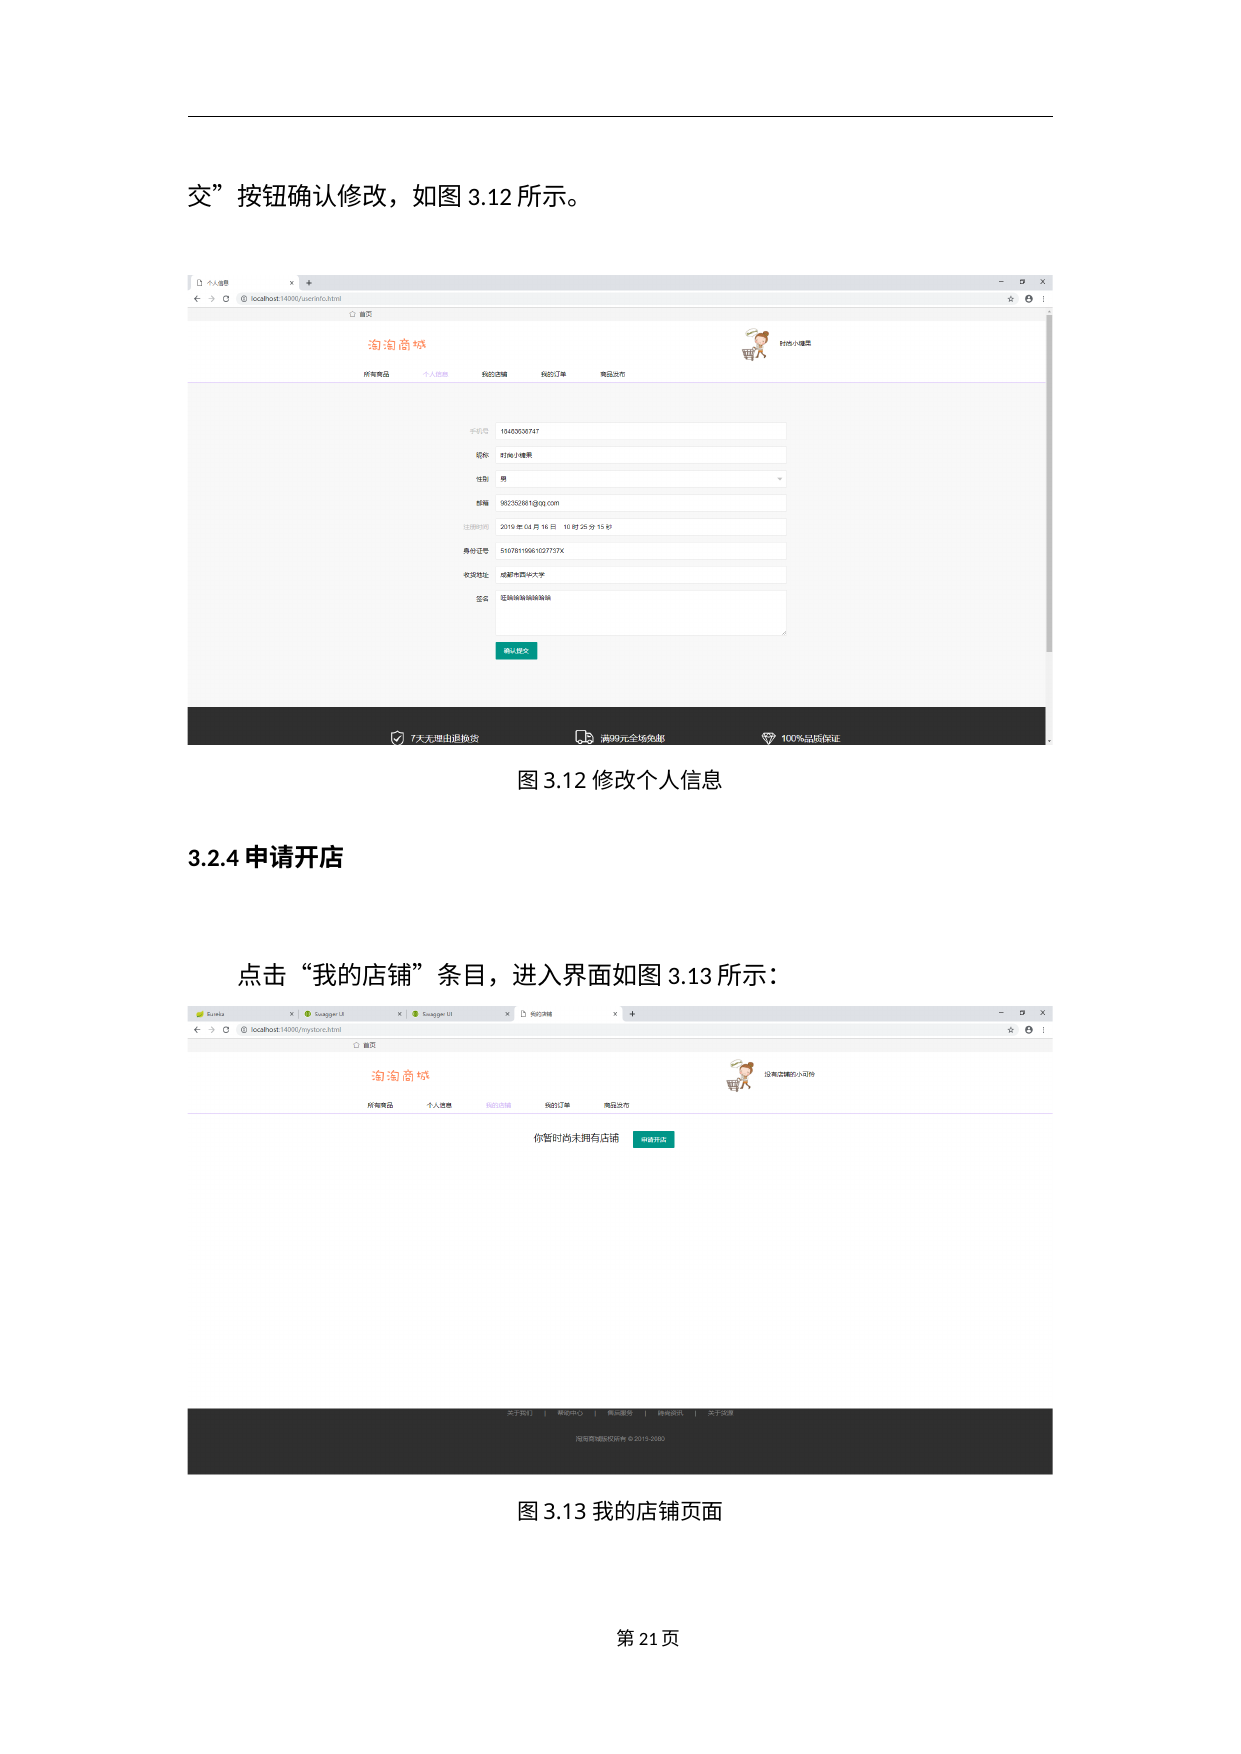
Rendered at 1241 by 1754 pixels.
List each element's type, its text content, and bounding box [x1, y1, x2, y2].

text 点击“我的店铺”条目，进入界面如图3.13所示： [187, 941, 1053, 1006]
subtitle 3.2.4 申请开店 [187, 823, 1053, 888]
picture [187, 1006, 1053, 1476]
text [187, 162, 1053, 227]
text 图3.13 我的店铺页面 [187, 1476, 1053, 1526]
text 图3.12 修改个人信息 [187, 745, 1053, 796]
picture [187, 275, 1053, 745]
